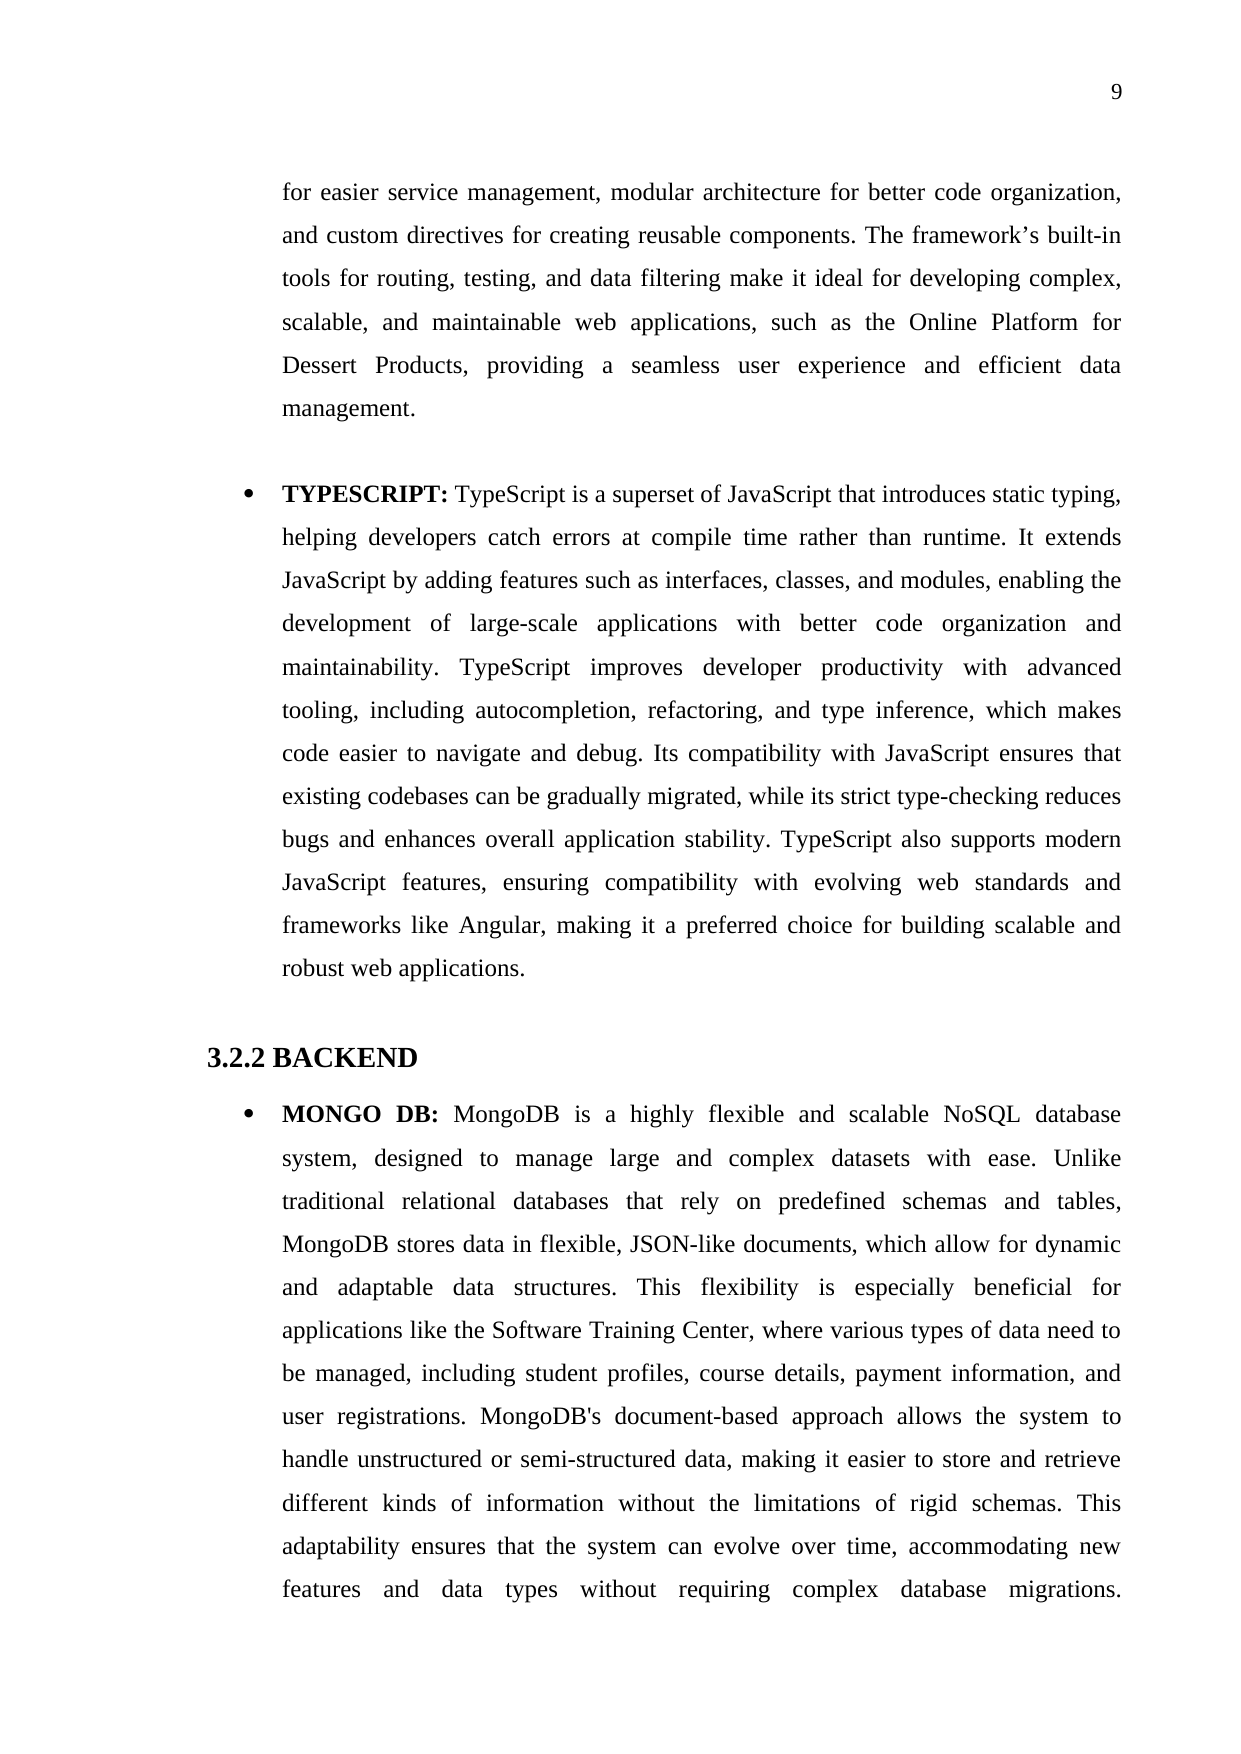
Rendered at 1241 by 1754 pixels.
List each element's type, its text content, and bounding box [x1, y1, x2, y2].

list TYPESCRIPT: TypeScript is a superset of JavaScript that introduces static typing, helping developers catch errors at compile time rather than runtime. It extends JavaScript by adding features such as interfaces, classes, and modules, enabling the development of large-scale applications with better code organization and maintainability. TypeScript improves developer productivity with advanced tooling, including autocompletion, refactoring, and type inference, which makes code easier to navigate and debug. Its compatibility with JavaScript ensures that existing codebases can be gradually migrated, while its strict type-checking reduces bugs and enhances overall application stability. TypeScript also supports modern JavaScript features, ensuring compatibility with evolving web standards and frameworks like Angular, making it a preferred choice for building scalable and robust web applications. [244, 479, 1122, 982]
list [244, 177, 1122, 422]
text 3.2.2 BACKEND [207, 1040, 1122, 1073]
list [244, 1099, 1122, 1603]
